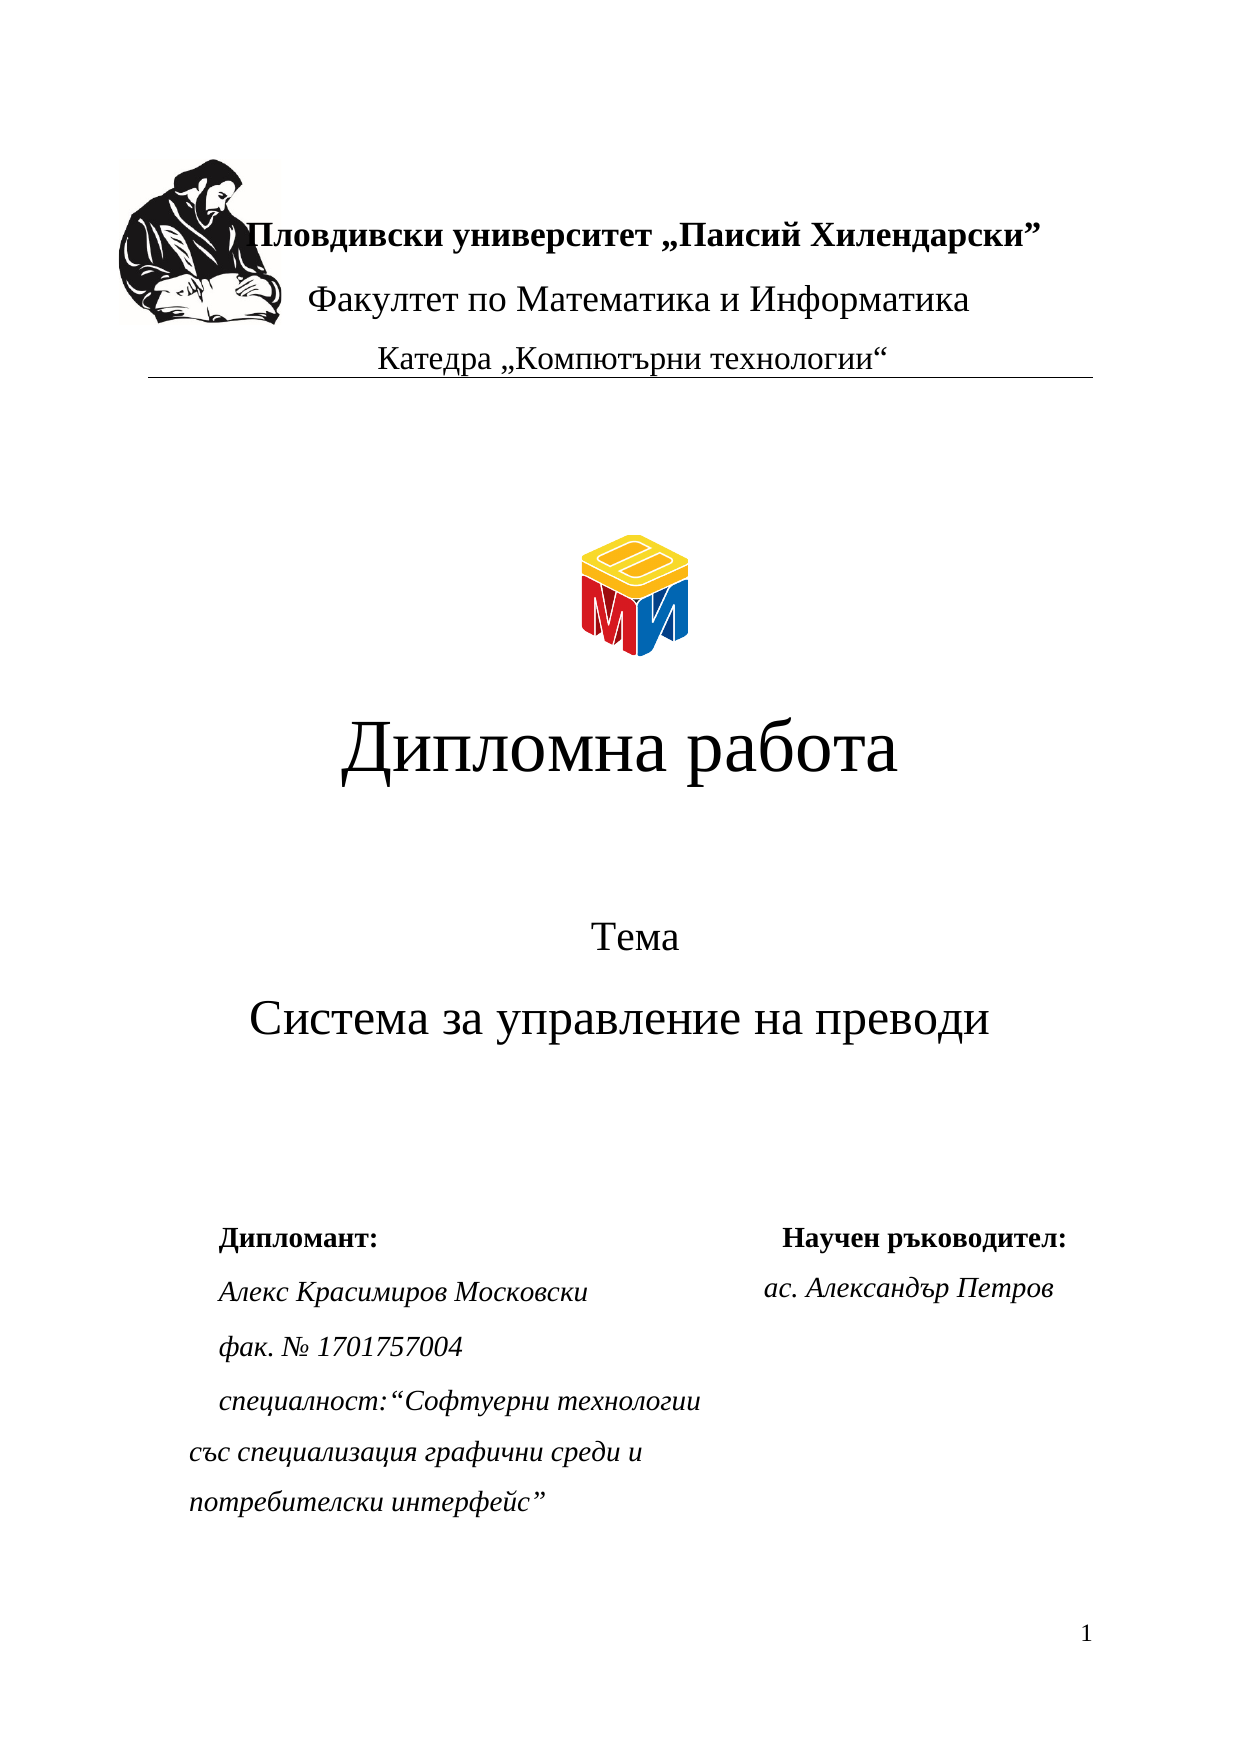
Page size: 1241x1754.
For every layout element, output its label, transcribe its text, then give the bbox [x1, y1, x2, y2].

picture [581, 535, 688, 659]
text Дипломна работа [148, 535, 1093, 788]
text Тема Система за управление на преводи [148, 911, 1093, 1045]
text Пловдивски университет „Паисий Хилендарски” Факултет по Математика и Информатика Катедра „Компютърни технологии“ [148, 152, 1093, 377]
table_header Научен ръководител: ас. Александър Петров [724, 1216, 1096, 1532]
table_header Дипломант: Алекс Красимиров Московски фак. № 1701757004 специалност:“Софтуерни технологии със специализация графични среди и потребителски интерфейс” [178, 1216, 723, 1532]
picture [118, 159, 148, 325]
